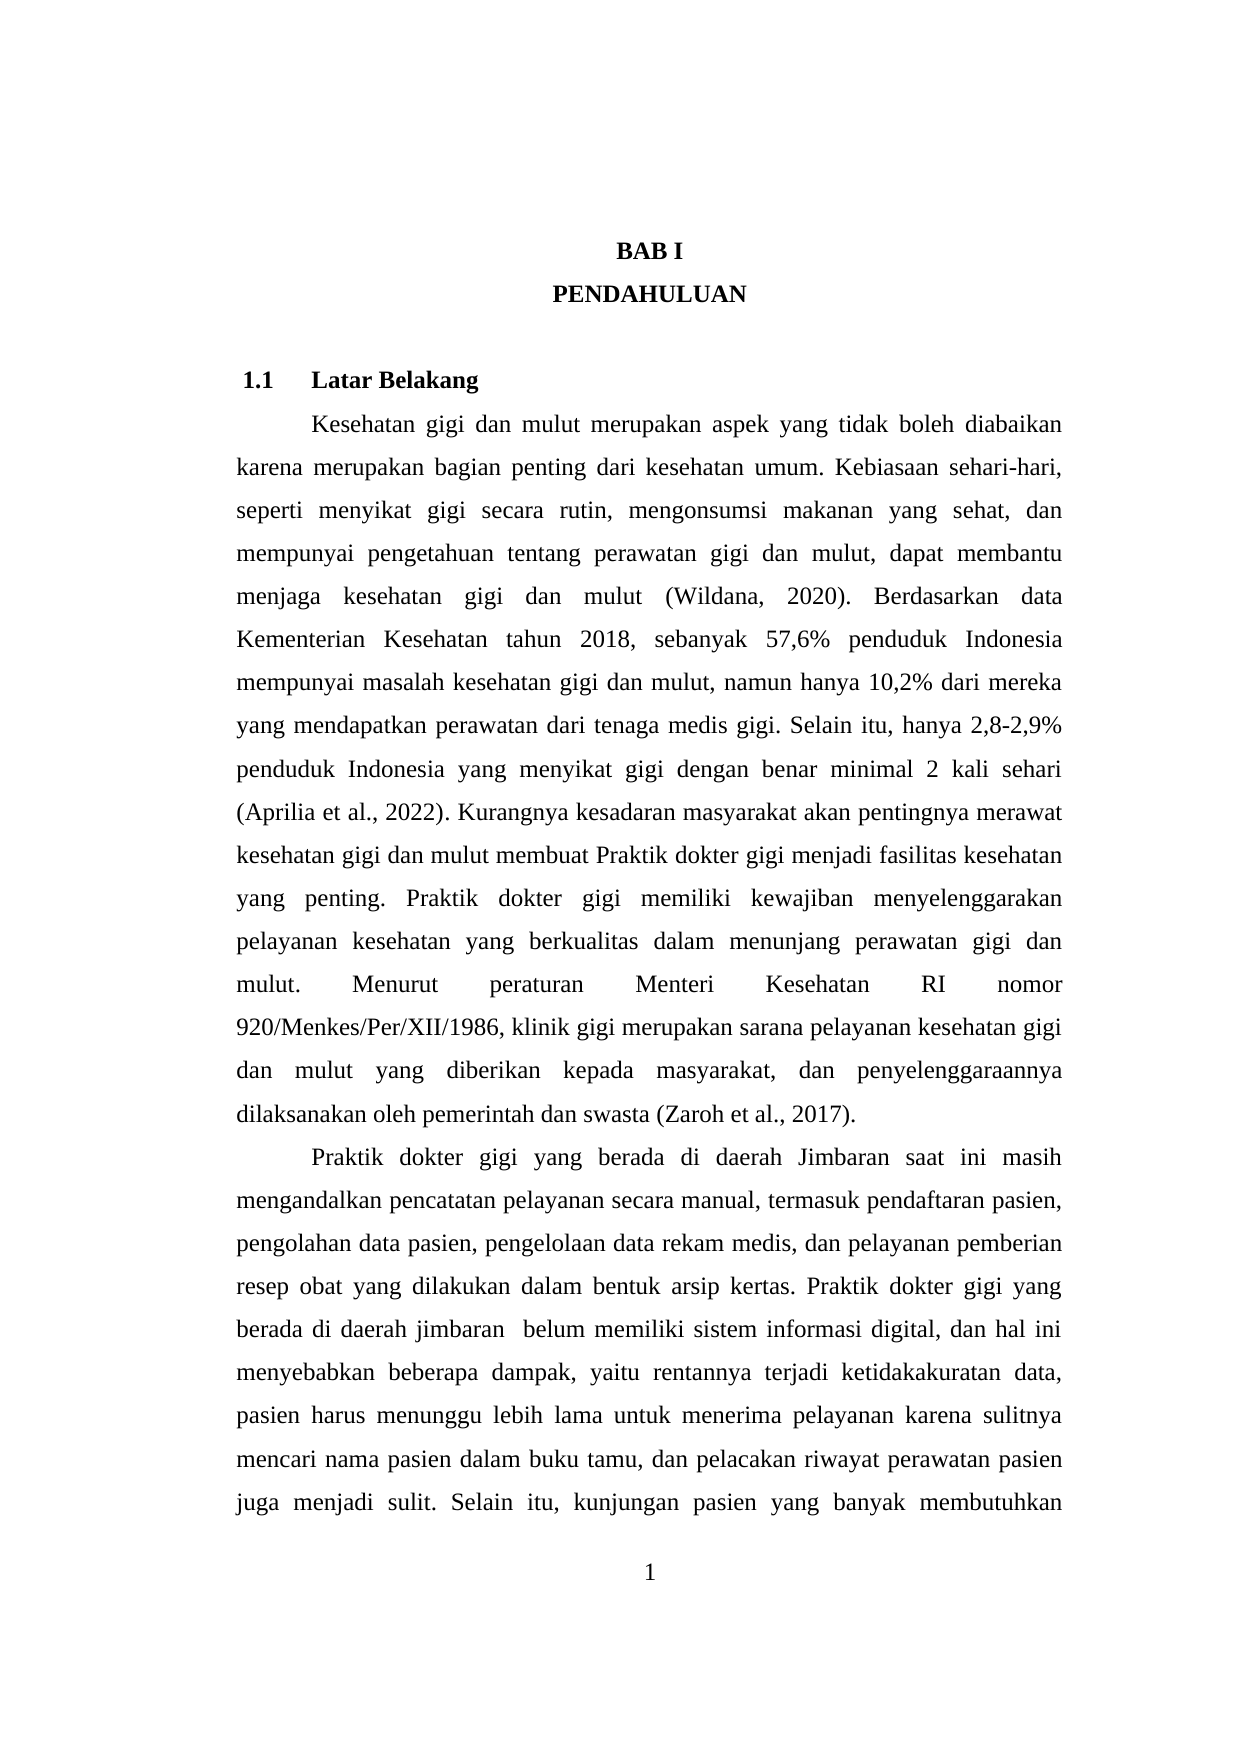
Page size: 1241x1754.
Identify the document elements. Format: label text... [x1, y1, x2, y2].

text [236, 1142, 1063, 1516]
subtitle Latar Belakang [274, 366, 1063, 394]
subtitle BAB I PENDAHULUAN [236, 236, 1063, 308]
text Kesehatan gigi dan mulut merupakan aspek yang tidak boleh diabaikan karena merupakan bagian penting dari kesehatan umum. Kebiasaan sehari-hari, seperti menyikat gigi secara rutin, mengonsumsi makanan yang sehat, dan mempunyai pengetahuan tentang perawatan gigi dan mulut, dapat membantu menjaga kesehatan gigi dan mulut . Berdasarkan data Kementerian Kesehatan tahun 2018, sebanyak 57,6% penduduk Indonesia mempunyai masalah kesehatan gigi dan mulut, namun hanya 10,2% dari mereka yang mendapatkan perawatan dari tenaga medis gigi. Selain itu, hanya 2,8-2,9% penduduk Indonesia yang menyikat gigi dengan benar minimal 2 kali sehari . Kurangnya kesadaran masyarakat akan pentingnya merawat kesehatan gigi dan mulut membuat Praktik dokter gigi menjadi fasilitas kesehatan yang penting. Praktik dokter gigi memiliki kewajiban menyelenggarakan pelayanan kesehatan yang berkualitas dalam menunjang perawatan gigi dan mulut. Menurut peraturan Menteri Kesehatan RI nomor 920/Menkes/Per/XII/1986, klinik gigi merupakan sarana pelayanan kesehatan gigi dan mulut yang diberikan kepada masyarakat, dan penyelenggaraannya dilaksanakan oleh pemerintah dan swasta . [236, 409, 1063, 1127]
